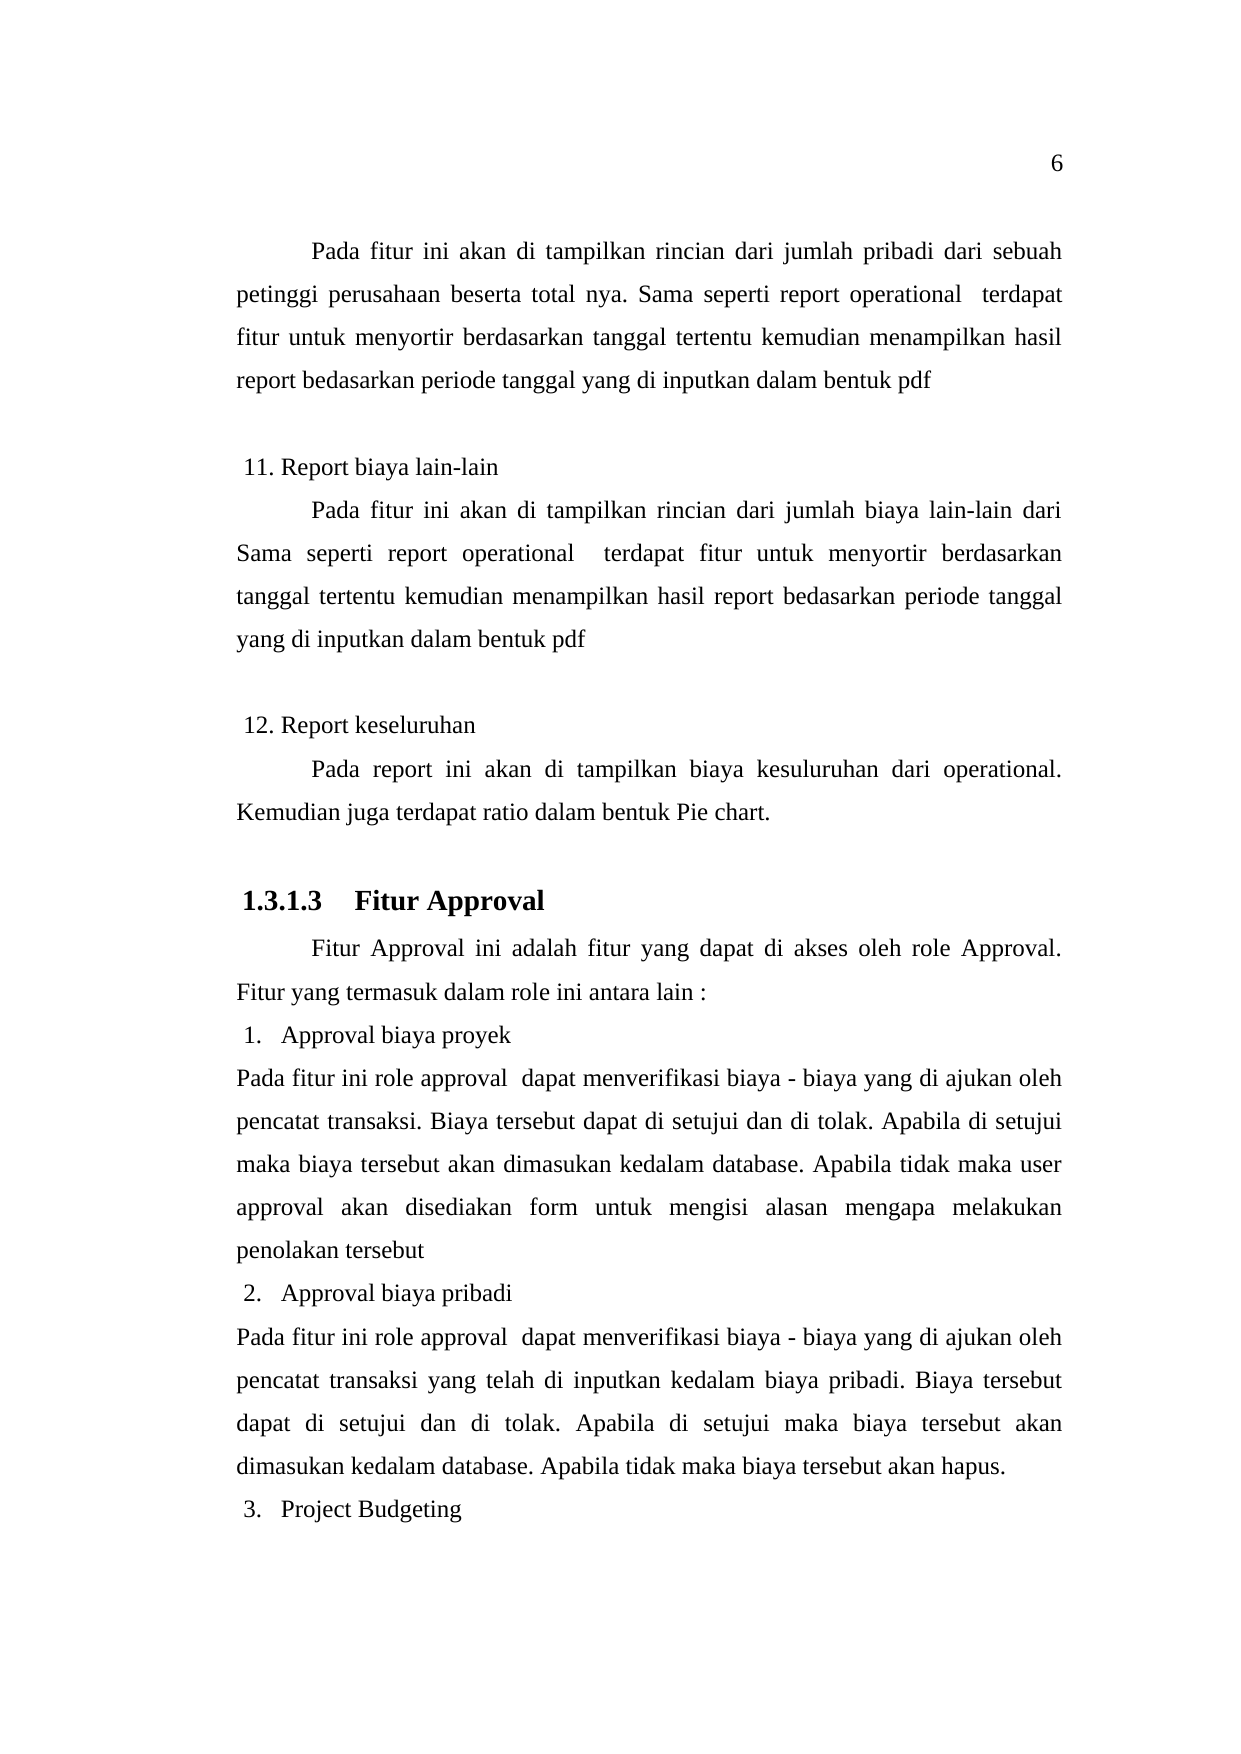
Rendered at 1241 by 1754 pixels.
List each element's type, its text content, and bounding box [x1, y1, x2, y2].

text Pada fitur ini akan di tampilkan rincian dari jumlah pribadi dari sebuah petinggi perusahaan beserta total nya. Sama seperti report operational terdapat fitur untuk menyortir berdasarkan tanggal tertentu kemudian menampilkan hasil report bedasarkan periode tanggal yang di inputkan dalam bentuk pdf [236, 236, 1063, 394]
text Pada report ini akan di tampilkan biaya kesuluruhan dari operational. Kemudian juga terdapat ratio dalam bentuk Pie chart. [236, 754, 1063, 826]
text Fitur Approval ini adalah fitur yang dapat di akses oleh role Approval. Fitur yang termasuk dalam role ini antara lain : [236, 933, 1063, 1005]
list Fitur Approval [242, 883, 1063, 917]
list Report keseluruhan [243, 711, 1063, 739]
text Pada fitur ini role approval dapat menverifikasi biaya - biaya yang di ajukan oleh pencatat transaksi. Biaya tersebut dapat di setujui dan di tolak. Apabila di setujui maka biaya tersebut akan dimasukan kedalam database. Apabila tidak maka user approval akan disediakan form untuk mengisi alasan mengapa melakukan penolakan tersebut [236, 1063, 1063, 1264]
list Report biaya lain-lain [243, 452, 1063, 481]
list Approval biaya pribadi [243, 1278, 1063, 1307]
text Pada fitur ini role approval dapat menverifikasi biaya - biaya yang di ajukan oleh pencatat transaksi yang telah di inputkan kedalam biaya pribadi. Biaya tersebut dapat di setujui dan di tolak. Apabila di setujui maka biaya tersebut akan dimasukan kedalam database. Apabila tidak maka biaya tersebut akan hapus. [236, 1322, 1063, 1480]
list Project Budgeting [243, 1494, 1063, 1523]
text Pada fitur ini akan di tampilkan rincian dari jumlah biaya lain-lain dari Sama seperti report operational terdapat fitur untuk menyortir berdasarkan tanggal tertentu kemudian menampilkan hasil report bedasarkan periode tanggal yang di inputkan dalam bentuk pdf [236, 495, 1063, 653]
list Approval biaya proyek [243, 1020, 1063, 1048]
